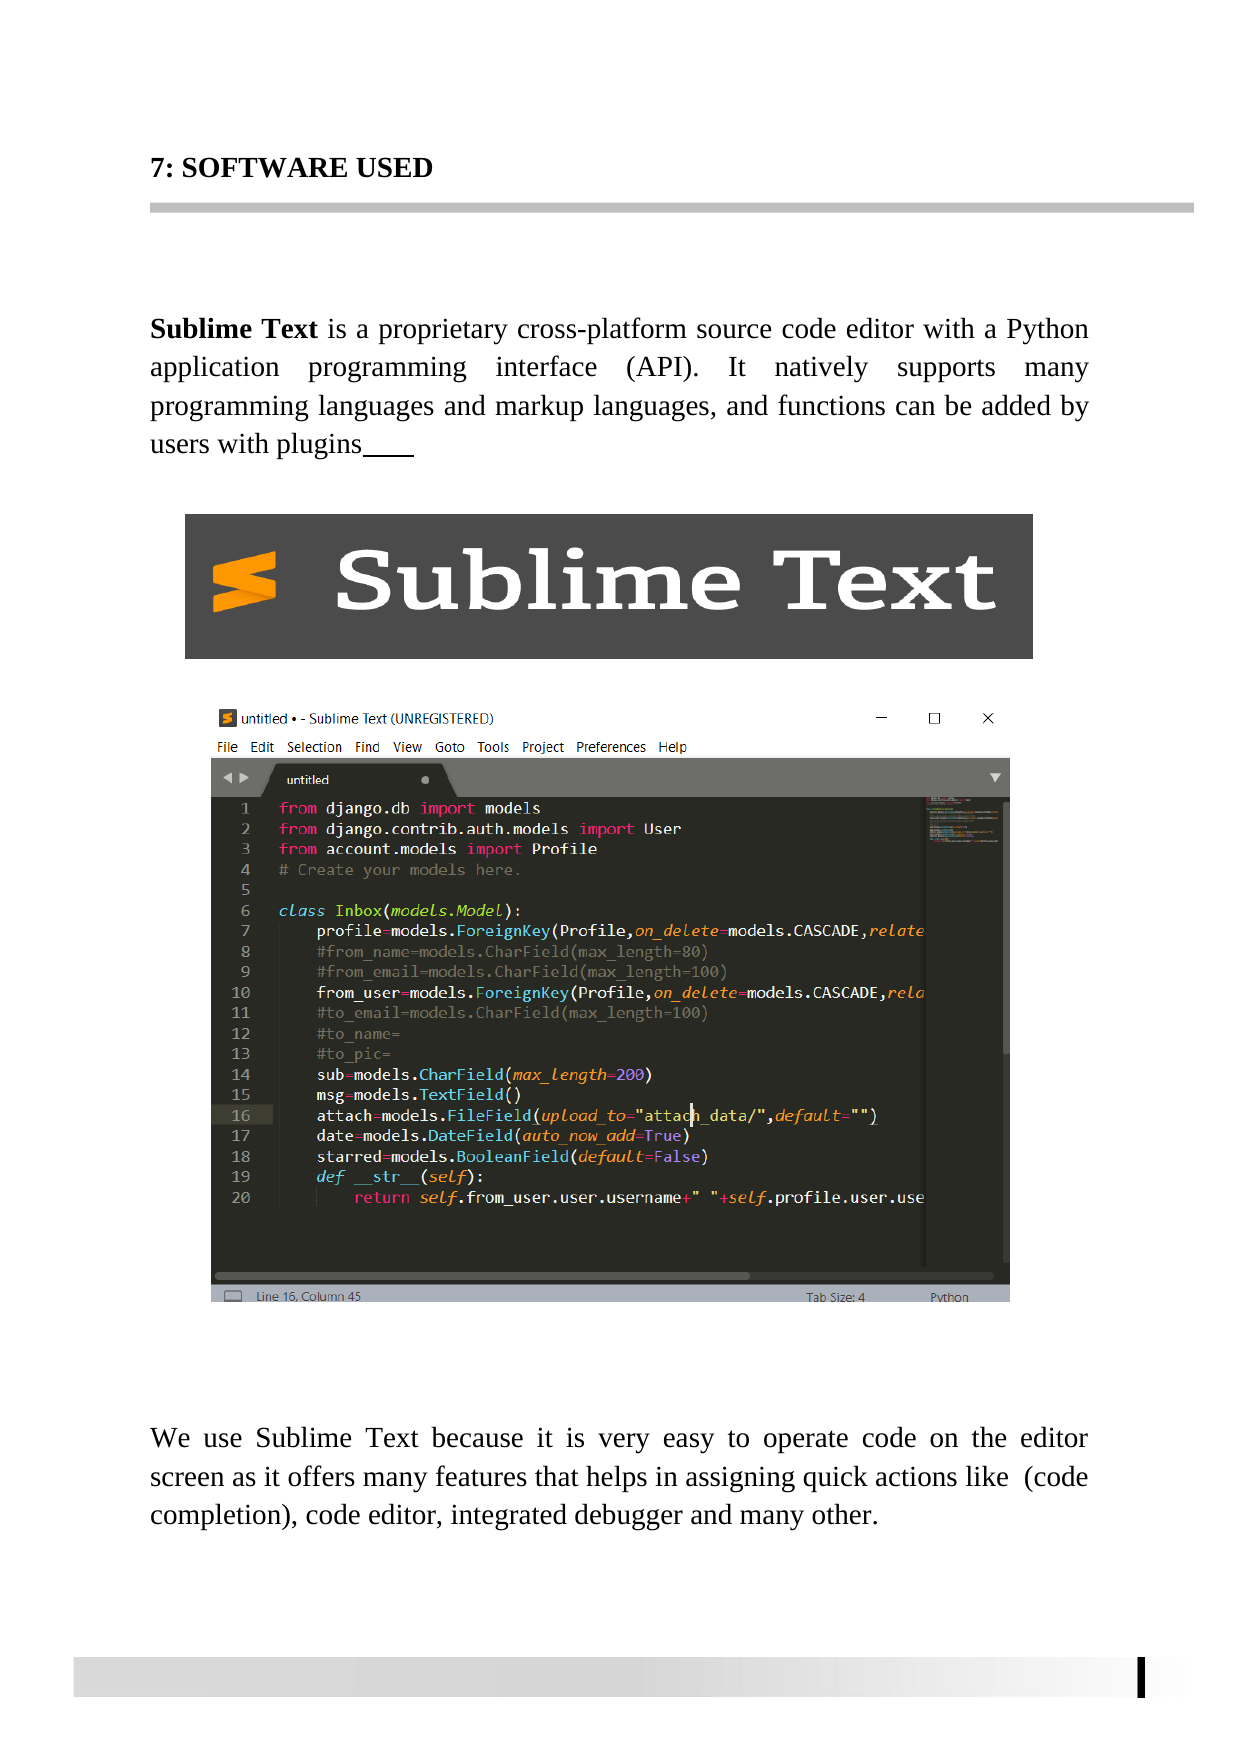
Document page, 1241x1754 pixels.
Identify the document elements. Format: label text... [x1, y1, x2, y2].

picture [210, 703, 1010, 1300]
text We use Sublime Text because it is very easy to operate code on the editor screen as it offers many features that helps in assigning quick actions like (code completion), code editor, integrated debugger and many other. [150, 1420, 1090, 1531]
text Sublime Text is a proprietary cross-platform source code editor with a Python application programming interface (API). It natively supports many programming languages and markup languages, and functions can be added by users with plugins [150, 311, 1090, 460]
picture [185, 514, 1033, 659]
picture [73, 1657, 1199, 1698]
